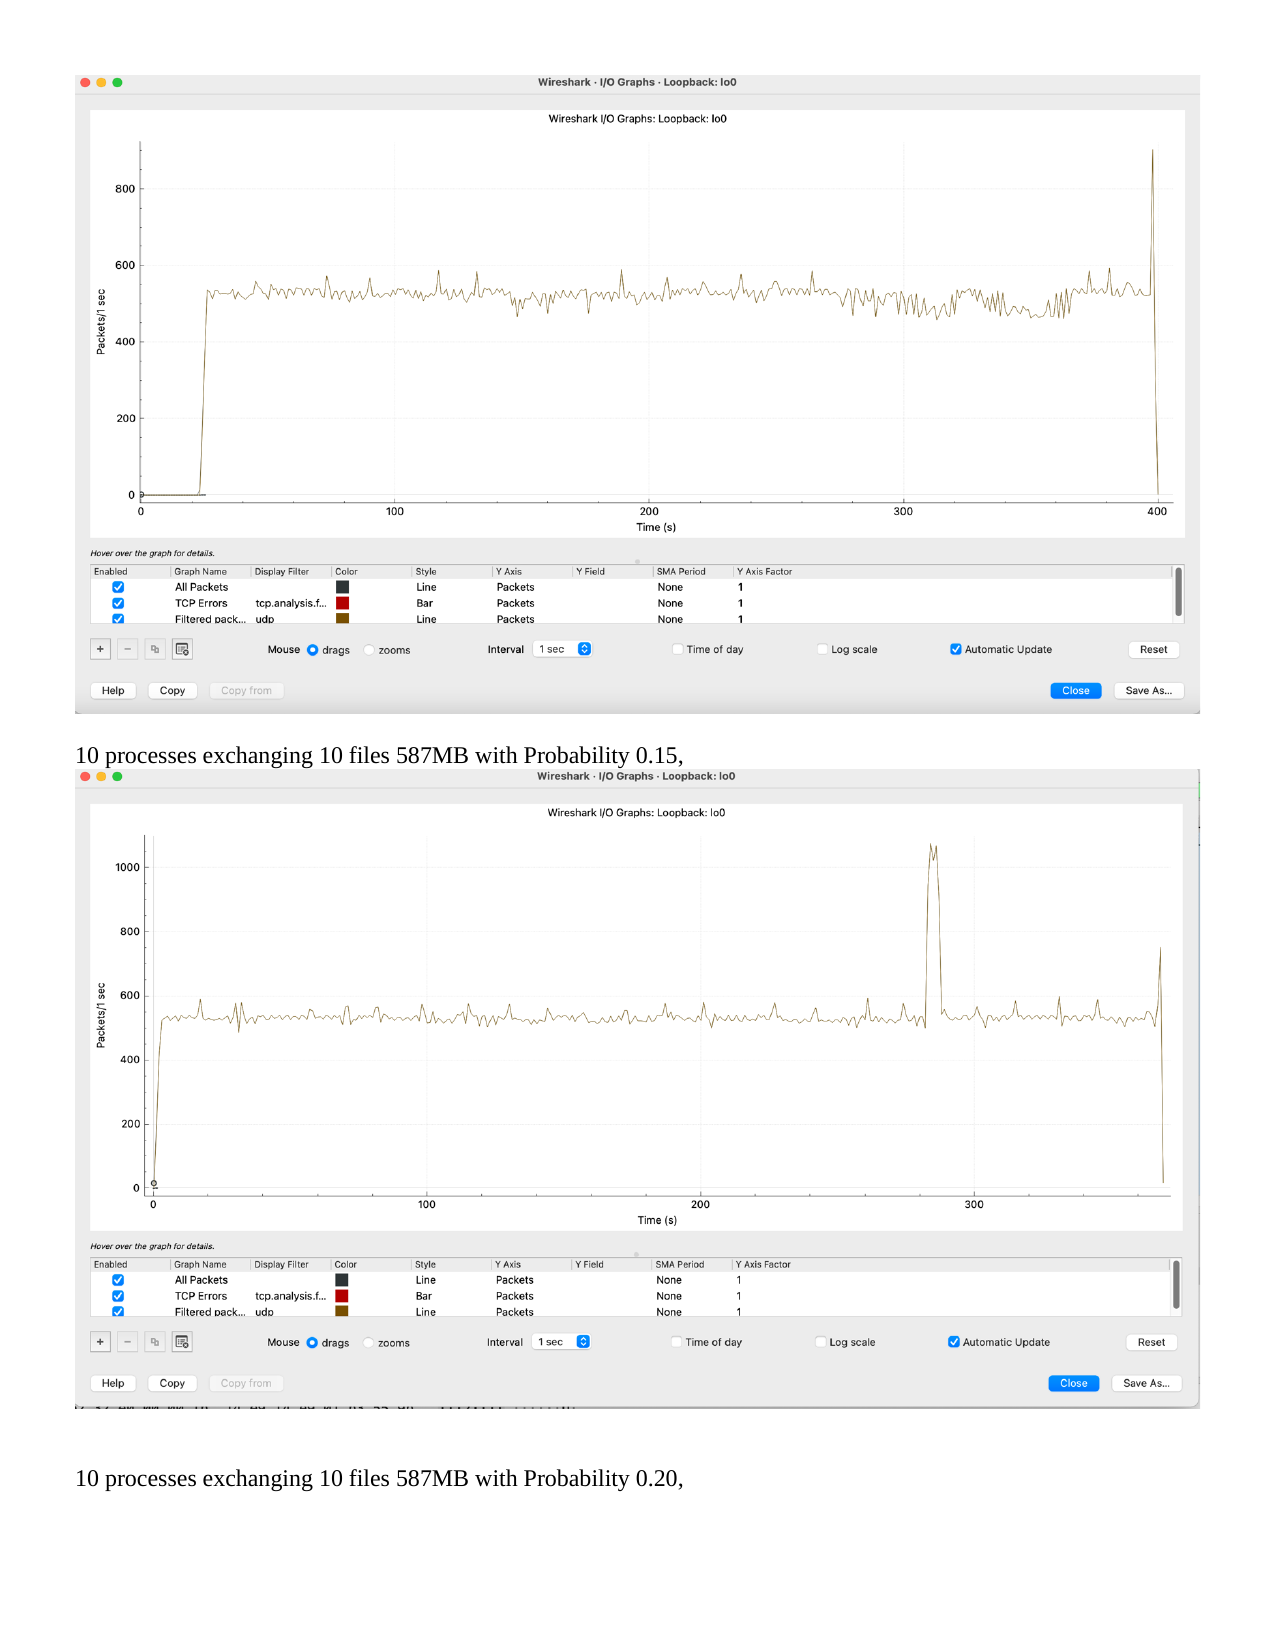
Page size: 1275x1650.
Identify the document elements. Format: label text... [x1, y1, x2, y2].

picture [75, 75, 1200, 714]
picture [75, 769, 1200, 1409]
text 10 processes exchanging 10 files 587MB with Probability 0.20, [75, 1464, 1200, 1492]
text 10 processes exchanging 10 files 587MB with Probability 0.15, [75, 741, 1200, 769]
